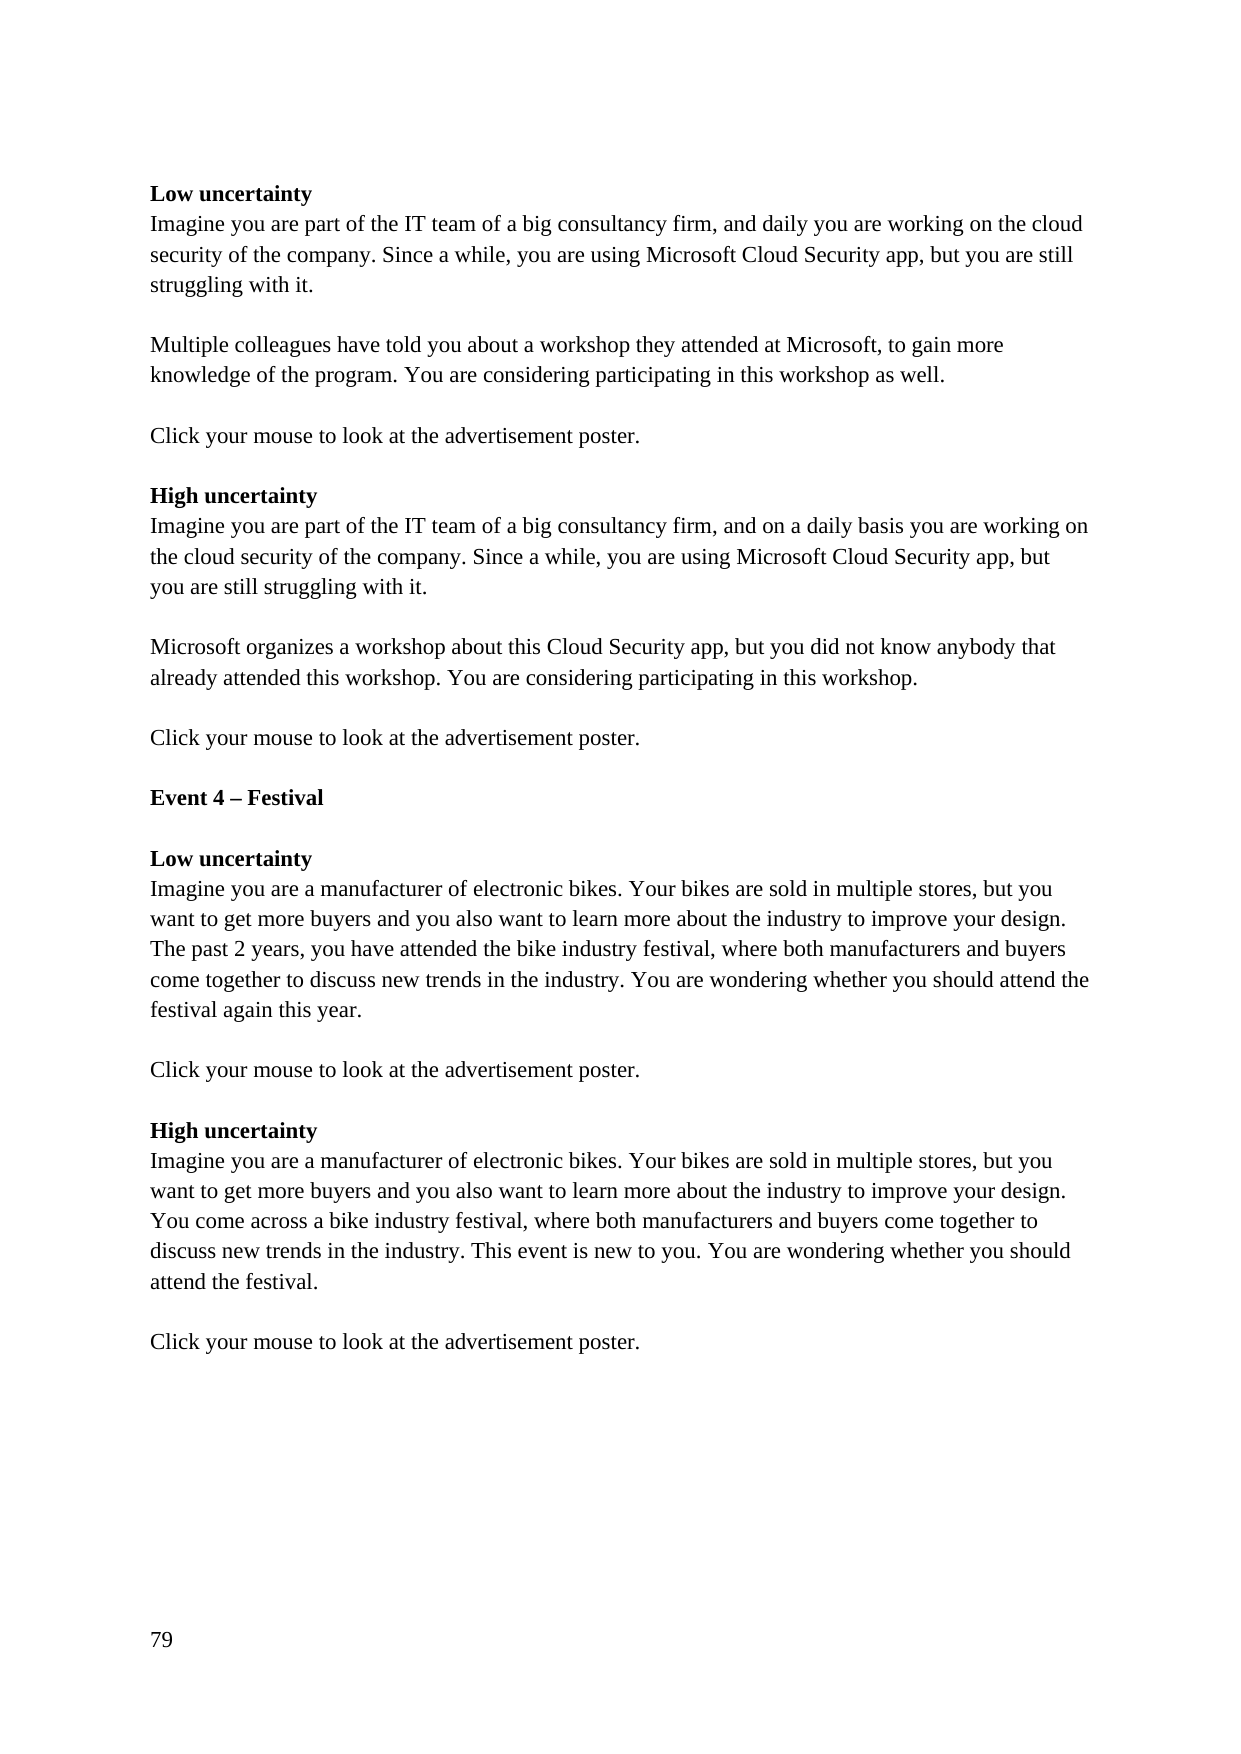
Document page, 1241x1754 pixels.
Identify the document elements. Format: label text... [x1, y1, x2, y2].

text Low uncertainty [150, 845, 1090, 871]
text Click your mouse to look at the advertisement poster. [150, 422, 1090, 448]
text Imagine you are part of the IT team of a big consultancy firm, and daily you are working on the cloud security of the company. Since a while, you are using Microsoft Cloud Security app, but you are still struggling with it. [150, 210, 1090, 297]
text Click your mouse to look at the advertisement poster. [150, 1056, 1090, 1083]
text Click your mouse to look at the advertisement poster. [150, 1328, 1090, 1354]
text Event 4 – Festival [150, 784, 1090, 811]
text Imagine you are part of the IT team of a big consultancy firm, and on a daily basis you are working on the cloud security of the company. Since a while, you are using Microsoft Cloud Security app, but you are still struggling with it. [150, 512, 1090, 599]
text Microsoft organizes a workshop about this Cloud Security app, but you did not know anybody that already attended this workshop. You are considering participating in this workshop. [150, 633, 1090, 690]
text High uncertainty [150, 1117, 1090, 1143]
text Click your mouse to look at the advertisement poster. [150, 694, 1090, 750]
text High uncertainty [150, 482, 1090, 509]
text Multiple colleagues have told you about a workshop they attended at Microsoft, to gain more knowledge of the program. You are considering participating in this workshop as well. [150, 331, 1090, 388]
text Imagine you are a manufacturer of electronic bikes. Your bikes are sold in multiple stores, but you want to get more buyers and you also want to learn more about the industry to improve your design. The past 2 years, you have attended the bike industry festival, where both manufacturers and buyers come together to discuss new trends in the industry. You are wondering whether you should attend the festival again this year. [150, 875, 1090, 1022]
text Imagine you are a manufacturer of electronic bikes. Your bikes are sold in multiple stores, but you want to get more buyers and you also want to learn more about the industry to improve your design. You come across a bike industry festival, where both manufacturers and buyers come together to discuss new trends in the industry. This event is new to you. You are wondering whether you should attend the festival. [150, 1147, 1090, 1294]
text Low uncertainty [150, 180, 1090, 207]
